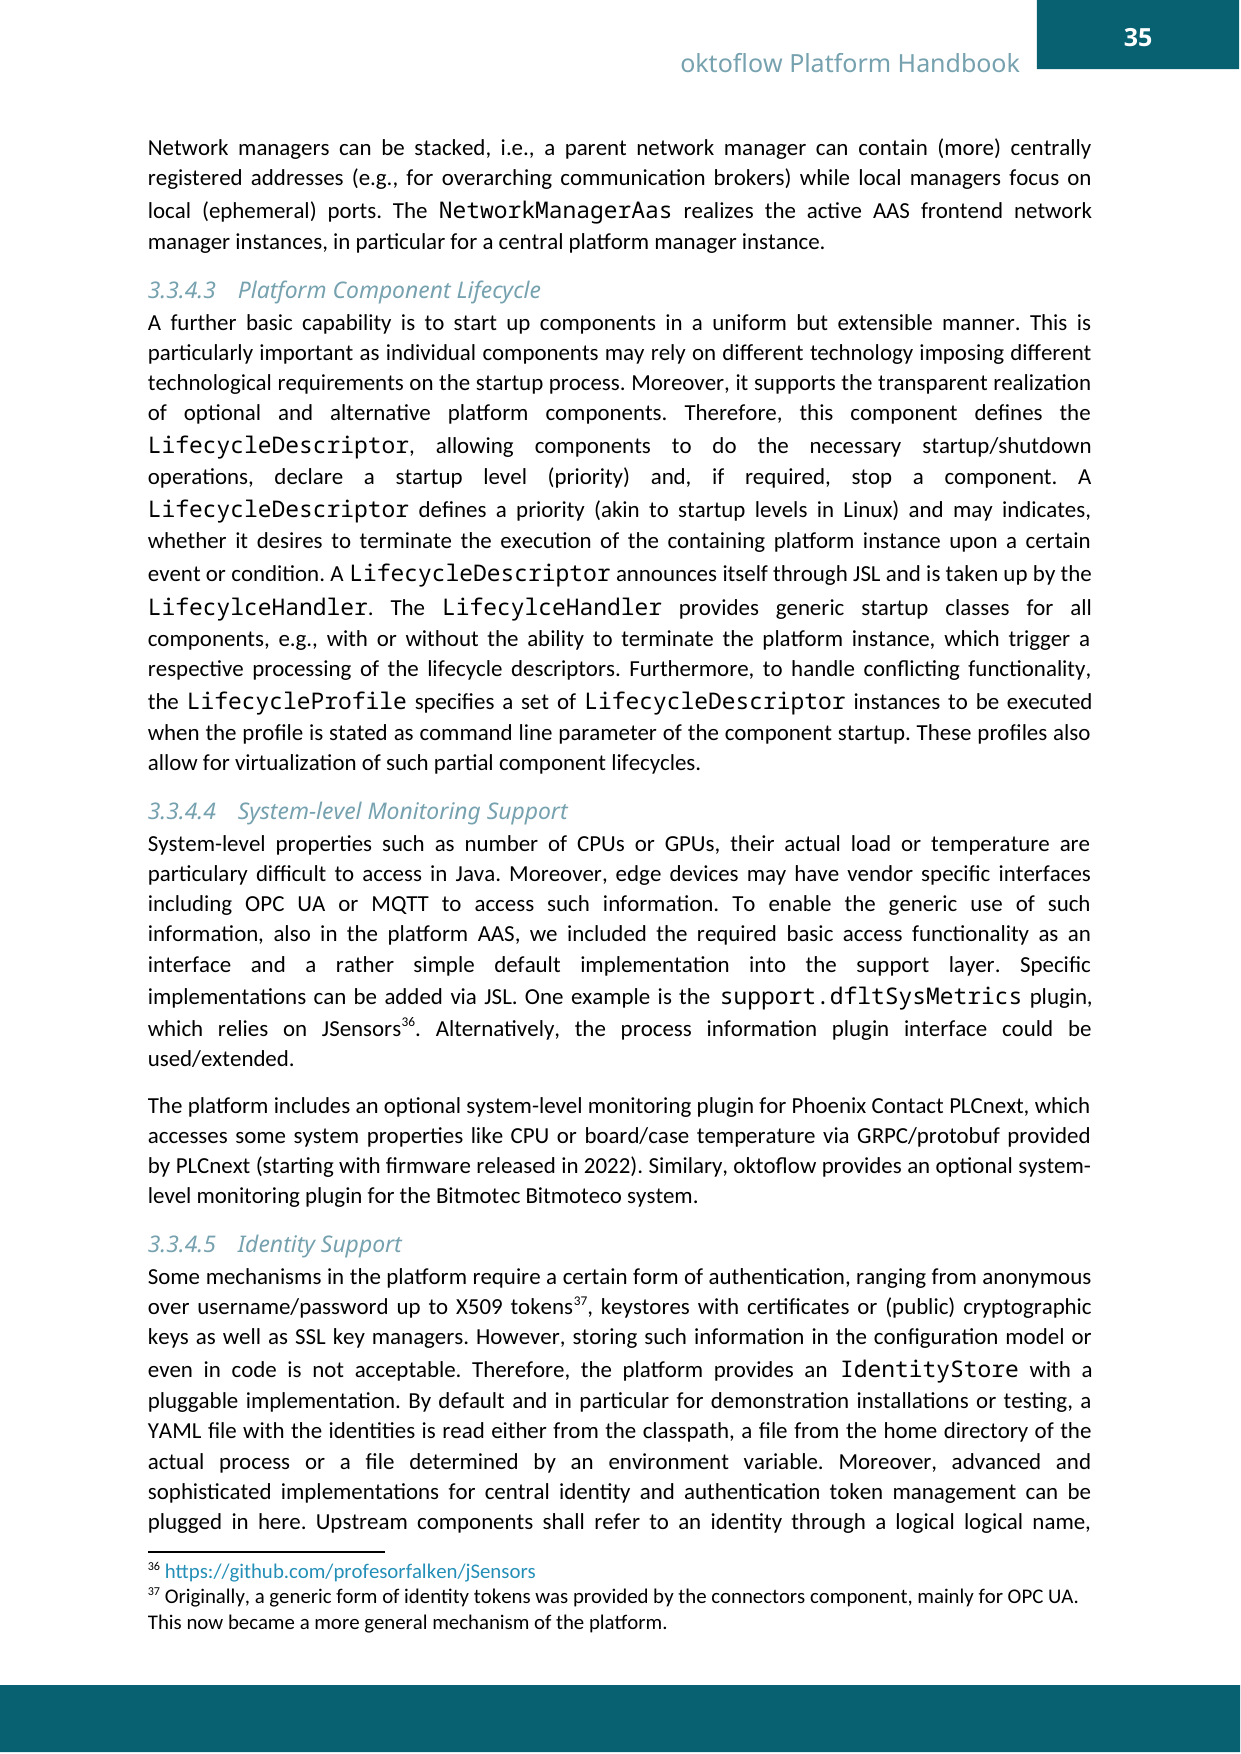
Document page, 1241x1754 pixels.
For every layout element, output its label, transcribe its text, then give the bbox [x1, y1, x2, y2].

text The platform includes an optional system-level monitoring plugin for Phoenix Contact PLCnext, which accesses some system properties like CPU or board/case temperature via GRPC/protobuf provided by PLCnext (starting with firmware released in 2022). Similary, oktoflow provides an optional system-level monitoring plugin for the Bitmotec Bitmoteco system. [148, 1091, 1093, 1209]
text A further basic capability is to start up components in a uniform but extensible manner. This is particularly important as individual components may rely on different technology imposing different technological requirements on the startup process. Moreover, it supports the transparent realization of optional and alternative platform components. Therefore, this component defines the LifecycleDescriptor, allowing components to do the necessary startup/shutdown operations, declare a startup level (priority) and, if required, stop a component. A LifecycleDescriptor defines a priority (akin to startup levels in Linux) and may indicates, whether it desires to terminate the execution of the containing platform instance upon a certain event or condition. A LifecycleDescriptor announces itself through JSL and is taken up by the LifecylceHandler. The LifecylceHandler provides generic startup classes for all components, e.g., with or without the ability to terminate the platform instance, which trigger a respective processing of the lifecycle descriptors. Furthermore, to handle conflicting functionality, the LifecycleProfile specifies a set of LifecycleDescriptor instances to be executed when the profile is stated as command line parameter of the component startup. These profiles also allow for virtualization of such partial component lifecycles. [148, 308, 1093, 776]
text System-level properties such as number of CPUs or GPUs, their actual load or temperature are particulary difficult to access in Java. Moreover, edge devices may have vendor specific interfaces including OPC UA or MQTT to access such information. To enable the generic use of such information, also in the platform AAS, we included the required basic access functionality as an interface and a rather simple default implementation into the support layer. Specific implementations can be added via JSL. One example is the support.dfltSysMetrics plugin, which relies on JSensors. Alternatively, the process information plugin interface could be used/extended. [148, 829, 1093, 1072]
text Network managers can be stacked, i.e., a parent network manager can contain (more) centrally registered addresses (e.g., for overarching communication brokers) while local managers focus on local (ephemeral) ports. The NetworkManagerAas realizes the active AAS frontend network manager instances, in particular for a central platform manager instance. [148, 133, 1093, 255]
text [148, 1262, 1093, 1535]
subtitle Identity Support [148, 1228, 1093, 1259]
subtitle System-level Monitoring Support [148, 795, 1093, 826]
subtitle Platform Component Lifecycle [148, 274, 1093, 305]
